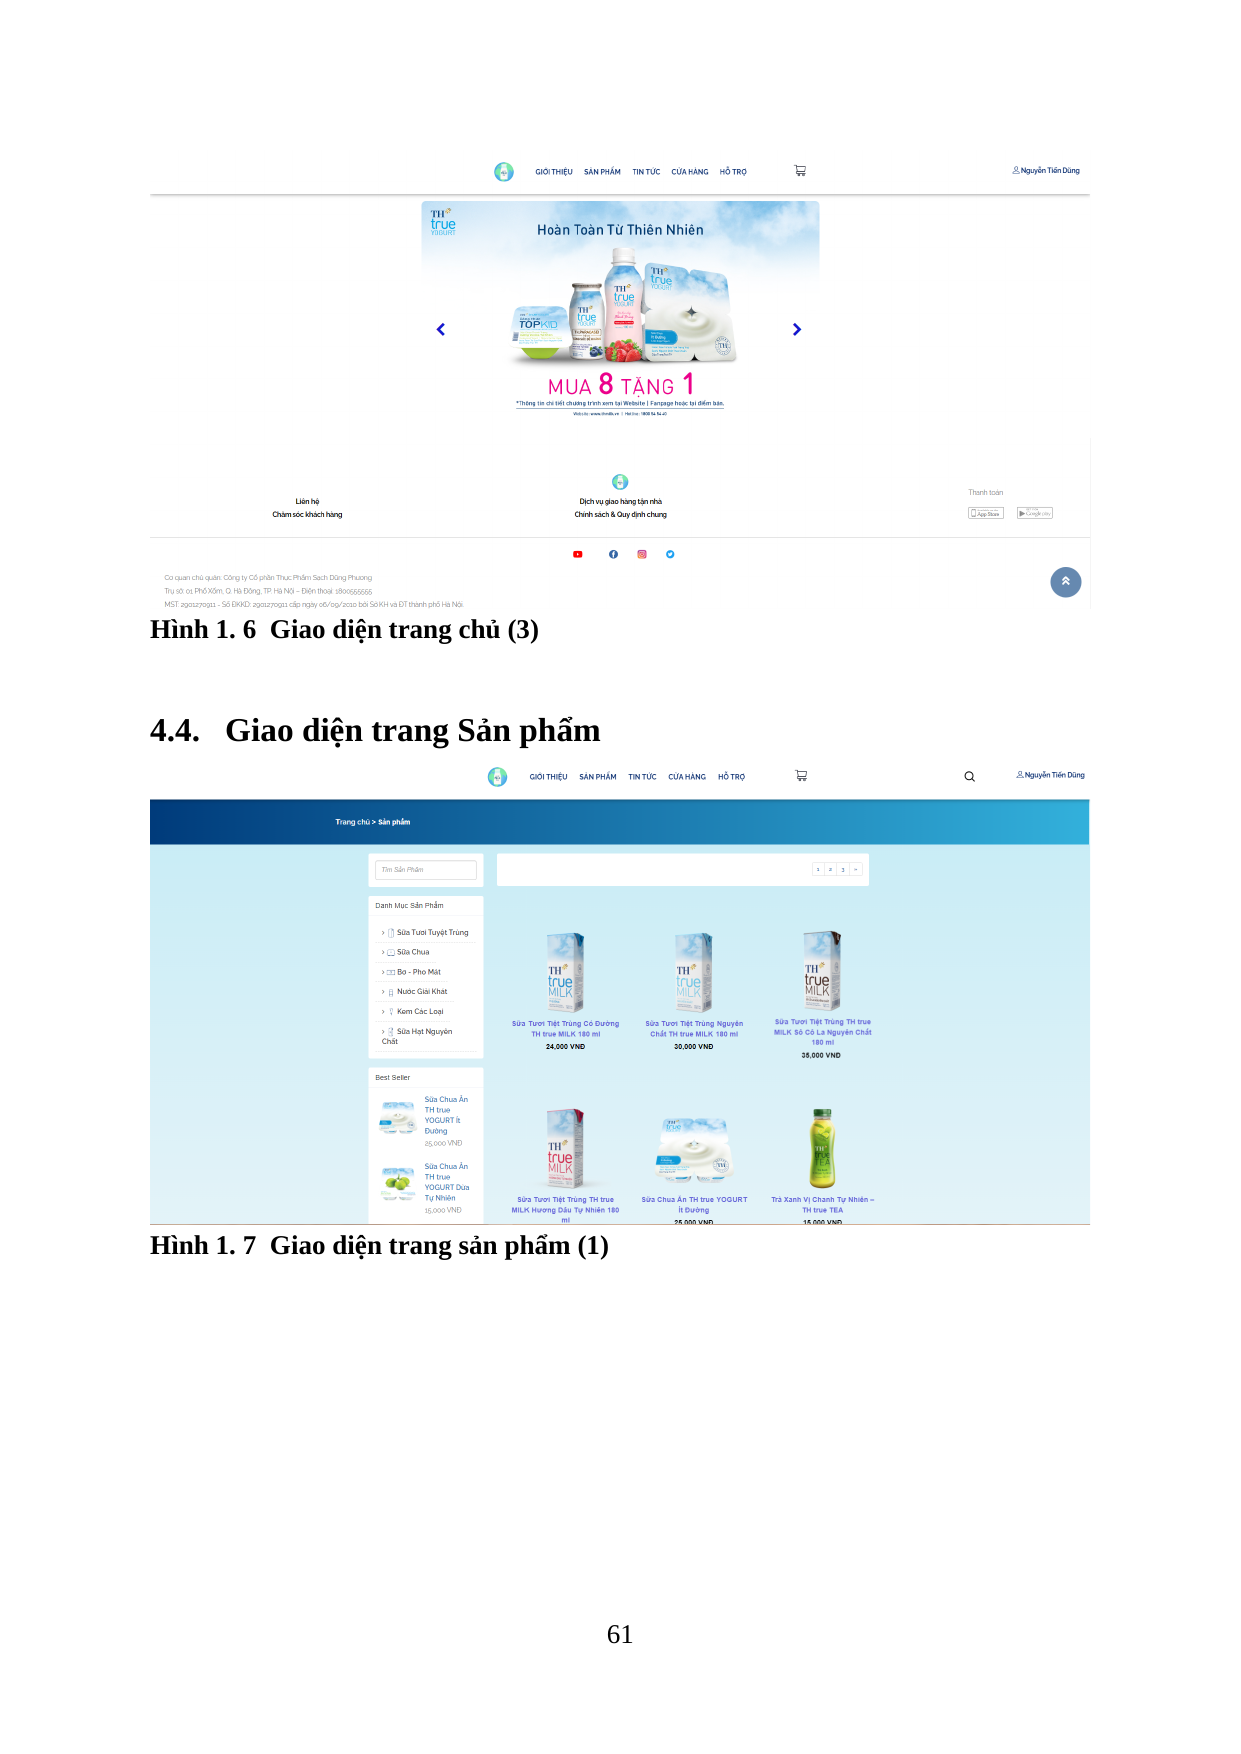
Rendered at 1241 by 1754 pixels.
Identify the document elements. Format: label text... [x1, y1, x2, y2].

picture [150, 150, 1091, 609]
text Hình 1. 6 Giao diện trang chủ (3) [150, 613, 1090, 644]
list Giao diện trang Sản phẩm [150, 710, 1090, 748]
picture [150, 754, 1091, 1225]
text Hình 1. 7 Giao diện trang sản phẩm (1) [150, 1229, 1090, 1260]
